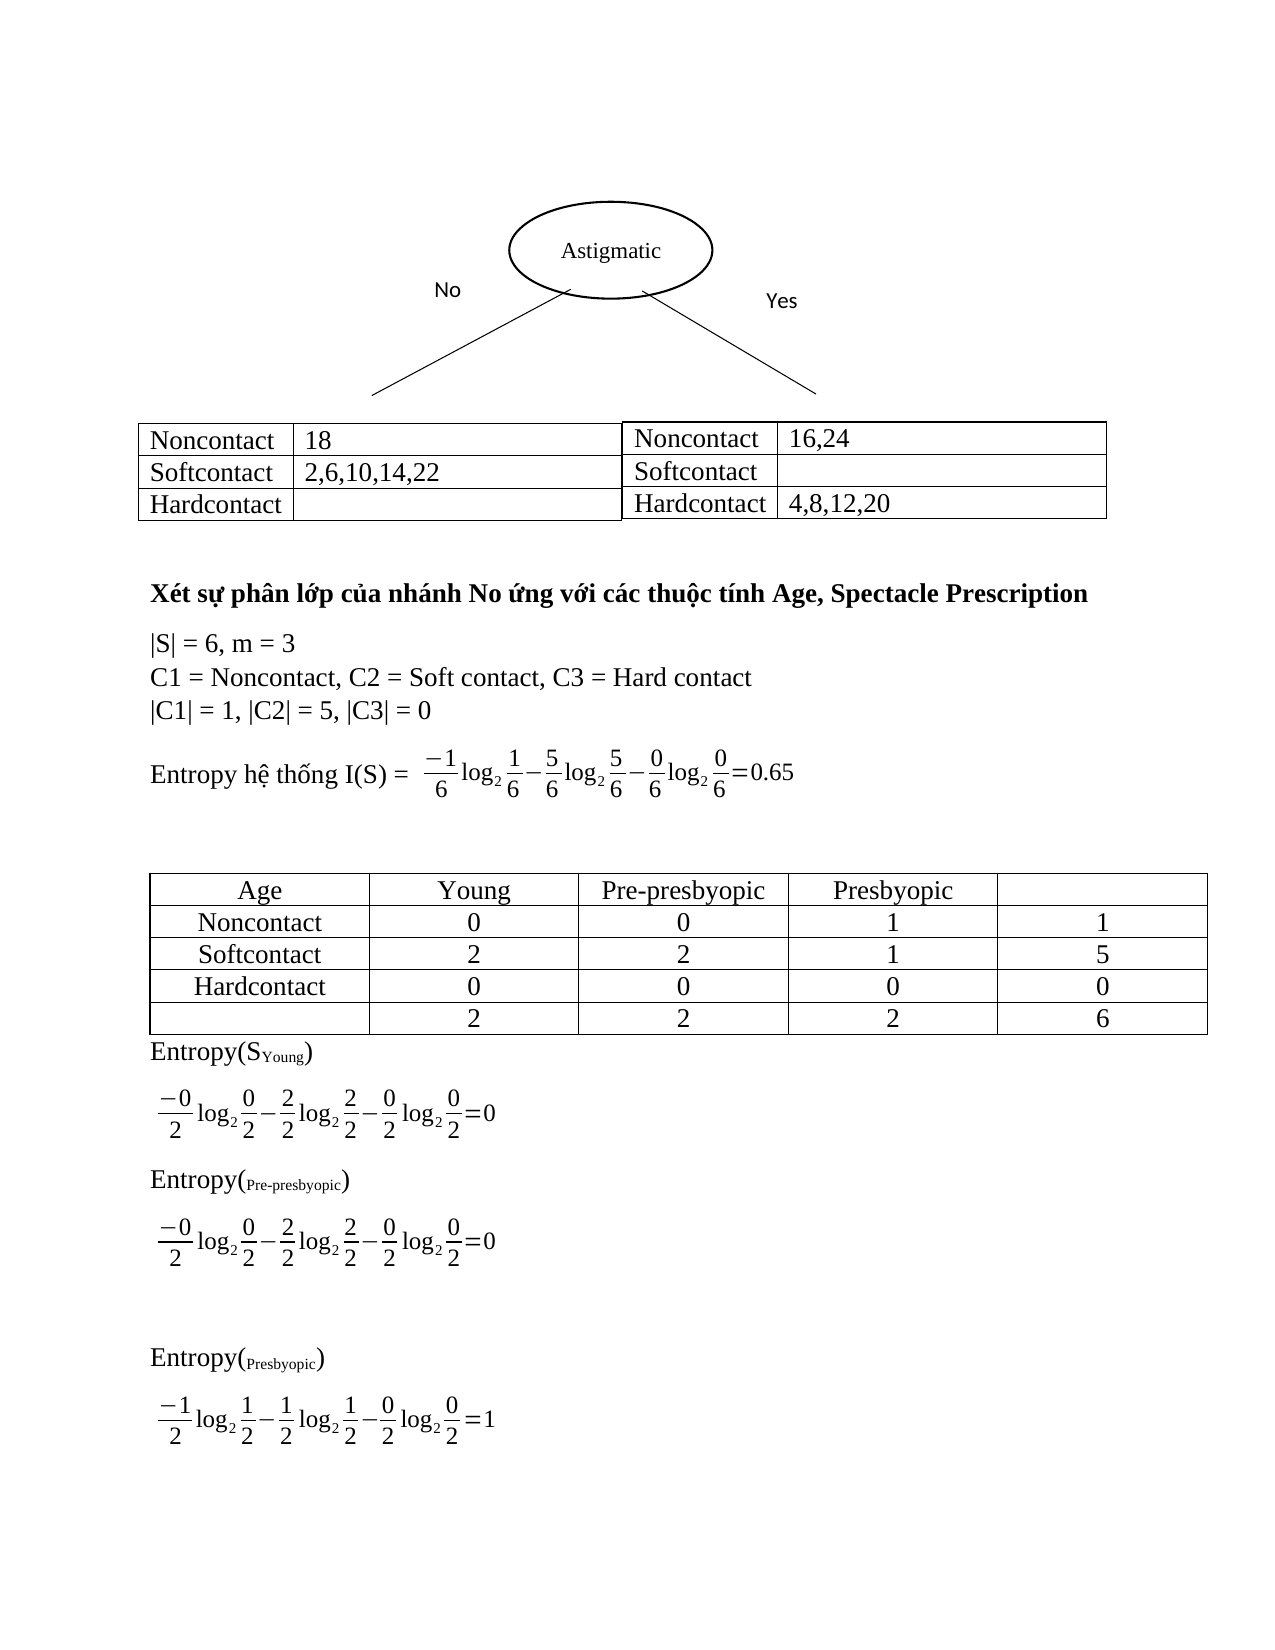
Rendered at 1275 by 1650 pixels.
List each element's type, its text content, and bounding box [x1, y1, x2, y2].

table_cell 1 [789, 938, 997, 969]
text |S| = 6, m = 3 C1 = Noncontact, C2 = Soft contact, C3 = Hard contact |C1| = 1, |C2| = 5, |C3| = 0 [150, 627, 1125, 726]
table_cell Softcontact [623, 455, 777, 486]
table_cell 5 [998, 938, 1207, 969]
table_cell 0 [579, 970, 788, 1002]
table_cell 2 [579, 1003, 788, 1034]
table_cell 0 [789, 970, 997, 1002]
table_cell Hardcontact [623, 487, 777, 518]
table_cell 0 [370, 906, 578, 937]
table_header 18 [294, 424, 621, 455]
table_cell Softcontact [139, 456, 293, 487]
table_cell 0 [998, 970, 1207, 1002]
text Entropy(Presbyopic) [150, 1341, 1125, 1373]
table_cell [294, 489, 621, 519]
table_cell 0 [370, 970, 578, 1002]
table_cell 0 [579, 906, 788, 937]
table_header Noncontact [139, 424, 293, 455]
table_header Pre-presbyopic [579, 874, 788, 905]
table_cell 4,8,12,20 [778, 487, 1106, 518]
table_header Presbyopic [789, 874, 997, 905]
text Entropy(SYoung) [150, 1035, 1125, 1066]
table_cell 2 [789, 1003, 997, 1034]
table_header Young [370, 874, 578, 905]
table_cell 2,6,10,14,22 [294, 456, 621, 487]
text Entropy hệ thống I(S) = [150, 744, 1125, 803]
table_cell Softcontact [151, 938, 369, 969]
table_cell [778, 455, 1106, 486]
table_cell Hardcontact [139, 489, 293, 519]
table_header 16,24 [778, 423, 1106, 454]
table_cell 1 [998, 906, 1207, 937]
table_header Age [151, 874, 369, 905]
text Xét sự phân lớp của nhánh No ứng với các thuộc tính Age, Spectacle Prescription [150, 577, 1125, 608]
table_cell 2 [579, 938, 788, 969]
table_cell [151, 1003, 369, 1034]
table_cell 2 [370, 938, 578, 969]
table_cell Hardcontact [151, 970, 369, 1002]
table_header [998, 874, 1207, 905]
table_cell 1 [789, 906, 997, 937]
table_cell Noncontact [151, 906, 369, 937]
table_cell 6 [998, 1003, 1207, 1034]
text Entropy(Pre-presbyopic) [150, 1163, 1125, 1194]
table_header Noncontact [623, 423, 777, 454]
table_cell 2 [370, 1003, 578, 1034]
